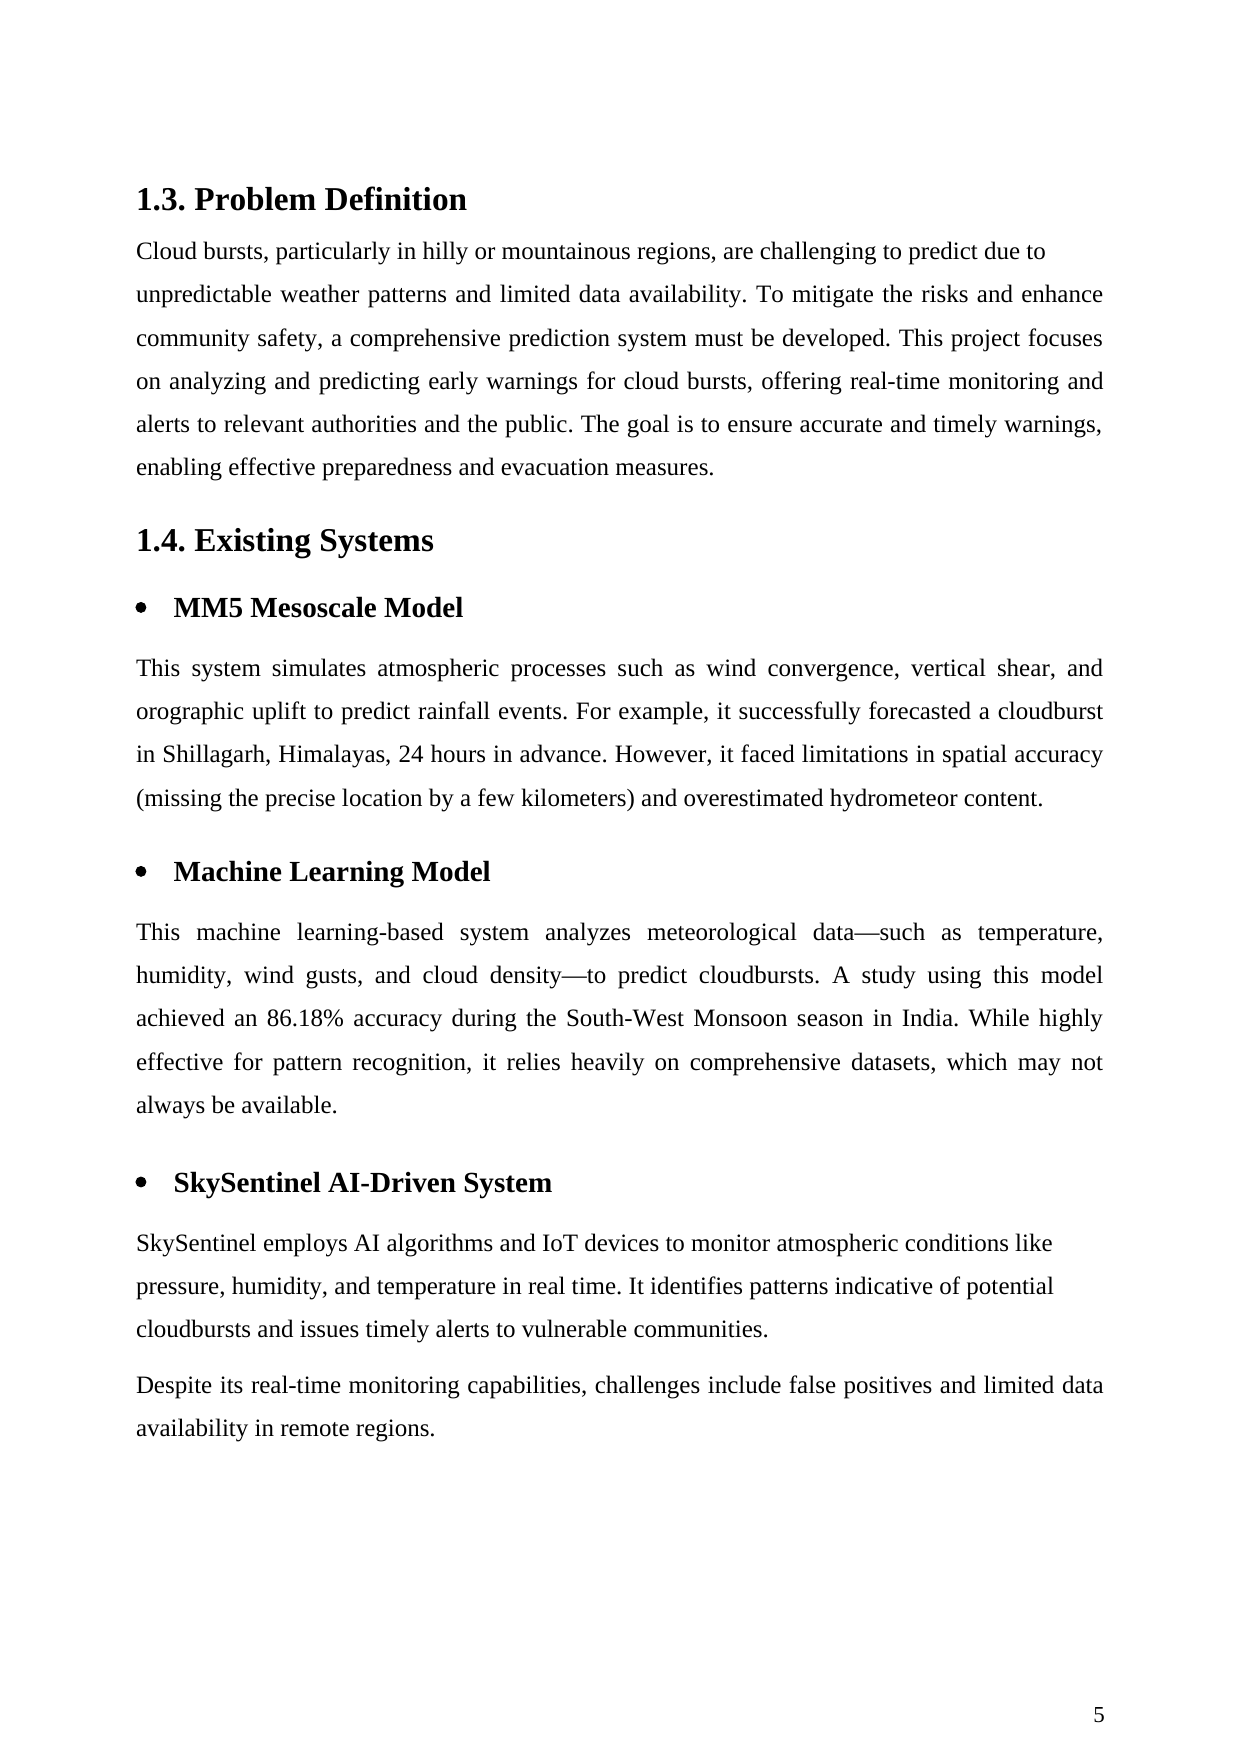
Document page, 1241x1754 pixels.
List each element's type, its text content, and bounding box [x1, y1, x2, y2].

text Despite its real-time monitoring capabilities, challenges include false positives and limited data availability in remote regions. [136, 1370, 1104, 1442]
list MM5 Mesoscale Model [136, 590, 1104, 624]
text 1.4. Existing Systems [136, 520, 1104, 559]
text This machine learning-based system analyzes meteorological data—such as temperature, humidity, wind gusts, and cloud density—to predict cloudbursts. A study using this model achieved an 86.18% accuracy during the South-West Monsoon season in India. While highly effective for pattern recognition, it relies heavily on comprehensive datasets, which may not always be available. [136, 917, 1104, 1118]
list SkySentinel AI-Driven System [136, 1165, 1104, 1199]
text This system simulates atmospheric processes such as wind convergence, vertical shear, and orographic uplift to predict rainfall events. For example, it successfully forecasted a cloudburst in Shillagarh, Himalayas, 24 hours in advance. However, it faced limitations in spatial accuracy (missing the precise location by a few kilometers) and overestimated hydrometeor content. [136, 653, 1104, 811]
text 1.3. Problem Definition [136, 179, 1104, 217]
text Cloud bursts, particularly in hilly or mountainous regions, are challenging to predict due to [136, 236, 1104, 265]
text unpredictable weather patterns and limited data availability. To mitigate the risks and enhance community safety, a comprehensive prediction system must be developed. This project focuses on analyzing and predicting early warnings for cloud bursts, offering real-time monitoring and alerts to relevant authorities and the public. The goal is to ensure accurate and timely warnings, enabling effective preparedness and evacuation measures. [136, 279, 1104, 481]
list Machine Learning Model [136, 854, 1104, 888]
text SkySentinel employs AI algorithms and IoT devices to monitor atmospheric conditions like pressure, humidity, and temperature in real time. It identifies patterns indicative of potential cloudbursts and issues timely alerts to vulnerable communities. [136, 1228, 1104, 1343]
